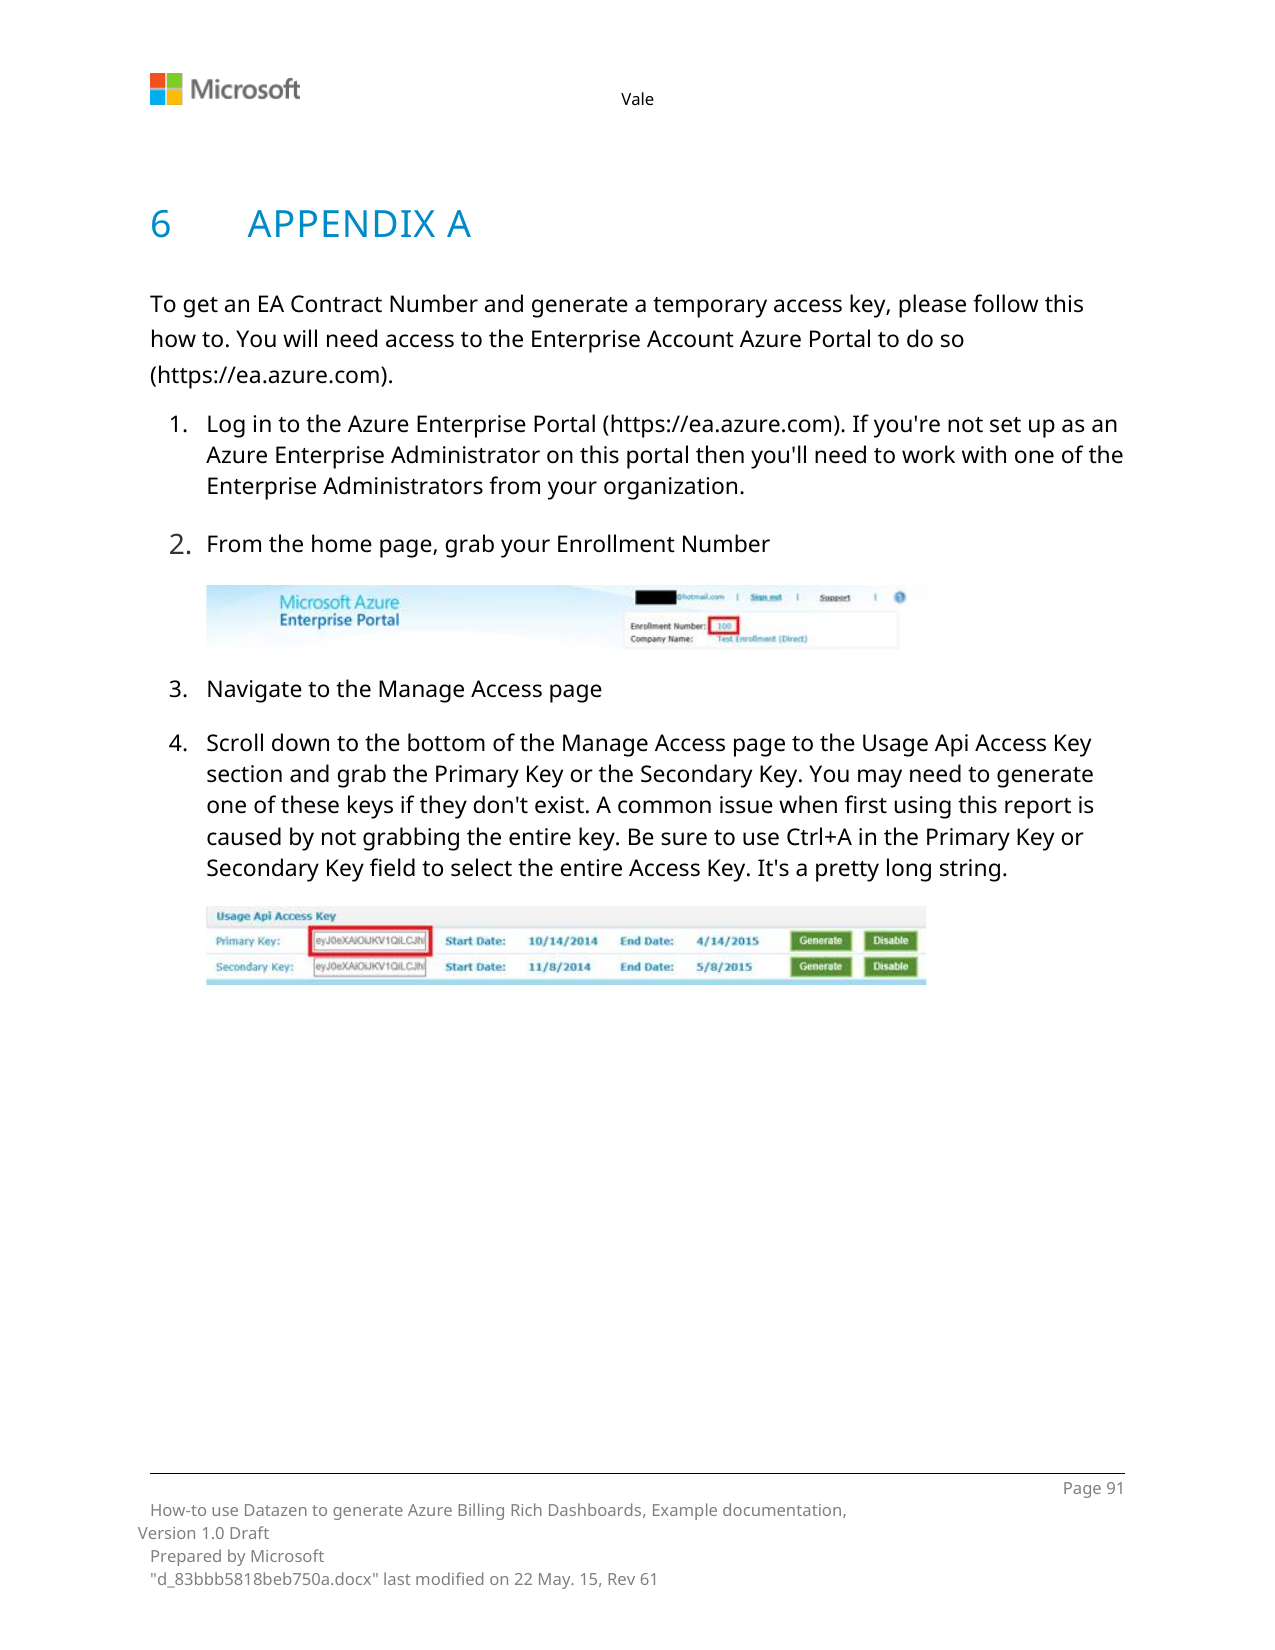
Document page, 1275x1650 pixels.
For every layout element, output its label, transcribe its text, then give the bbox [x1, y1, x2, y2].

list Navigate to the Manage Access page [169, 673, 1125, 704]
picture [150, 73, 300, 106]
text To get an EA Contract Number and generate a temporary access key, please follow this how to. You will need access to the Enterprise Account Azure Portal to do so (https://ea.azure.com). [150, 287, 1125, 391]
subtitle APPENDIX A [150, 187, 1125, 250]
picture [206, 585, 927, 650]
list From the home page, grab your Enrollment Number [169, 524, 1125, 563]
list Log in to the Azure Enterprise Portal (https://ea.azure.com). If you're not set up as an Azure Enterprise Administrator on this portal then you'll need to work with one of the Enterprise Administrators from your organization. [169, 408, 1125, 502]
picture [206, 906, 927, 985]
list Scroll down to the bottom of the Manage Access page to the Usage Api Access Key section and grab the Primary Key or the Secondary Key. You may need to generate one of these keys if they don't exist. A common issue when first using this report is caused by not grabbing the entire key. Be sure to use Ctrl+A in the Primary Key or Secondary Key field to select the entire Access Key. It's a pretty long string. [169, 727, 1125, 883]
